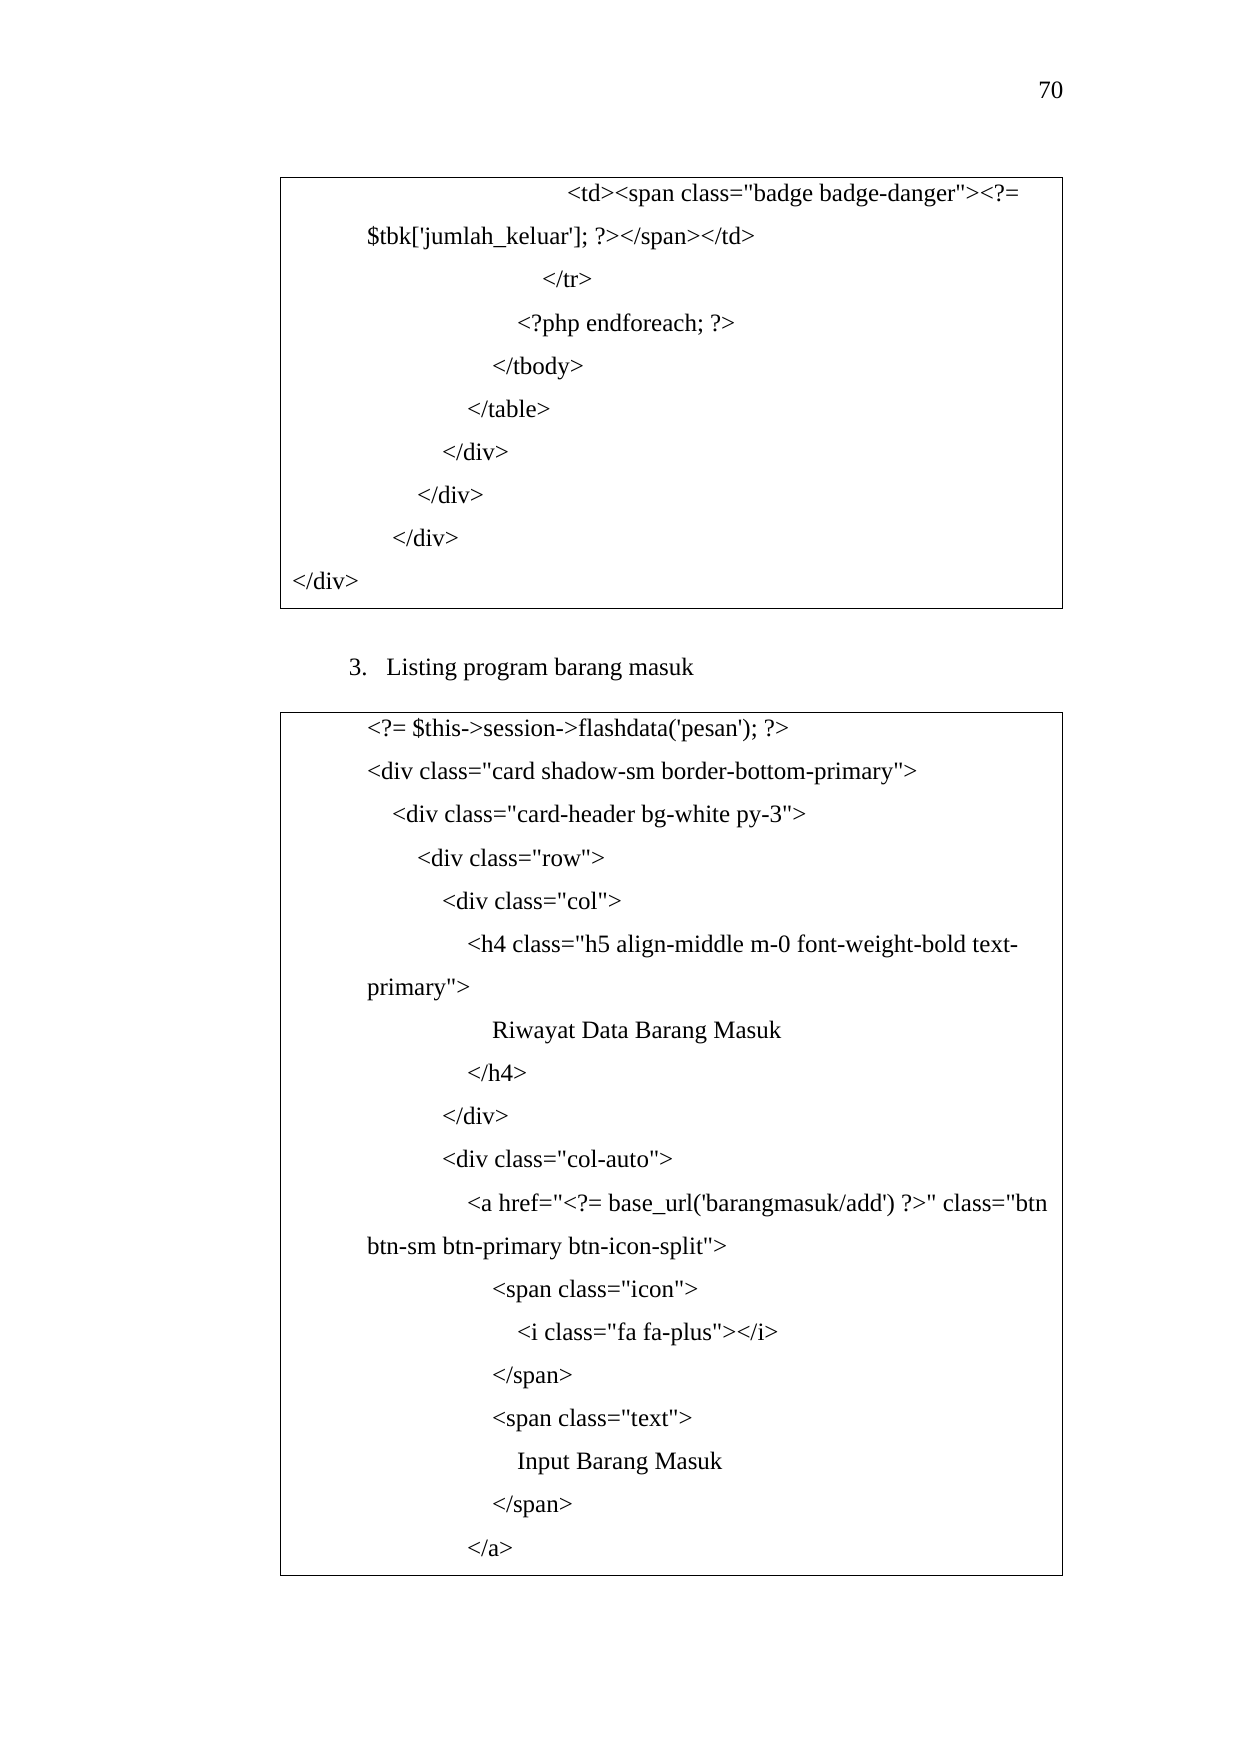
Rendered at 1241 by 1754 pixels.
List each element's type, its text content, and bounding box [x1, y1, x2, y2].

list Listing program barang masuk [349, 652, 1063, 681]
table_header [281, 178, 1062, 608]
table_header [281, 713, 1062, 1574]
